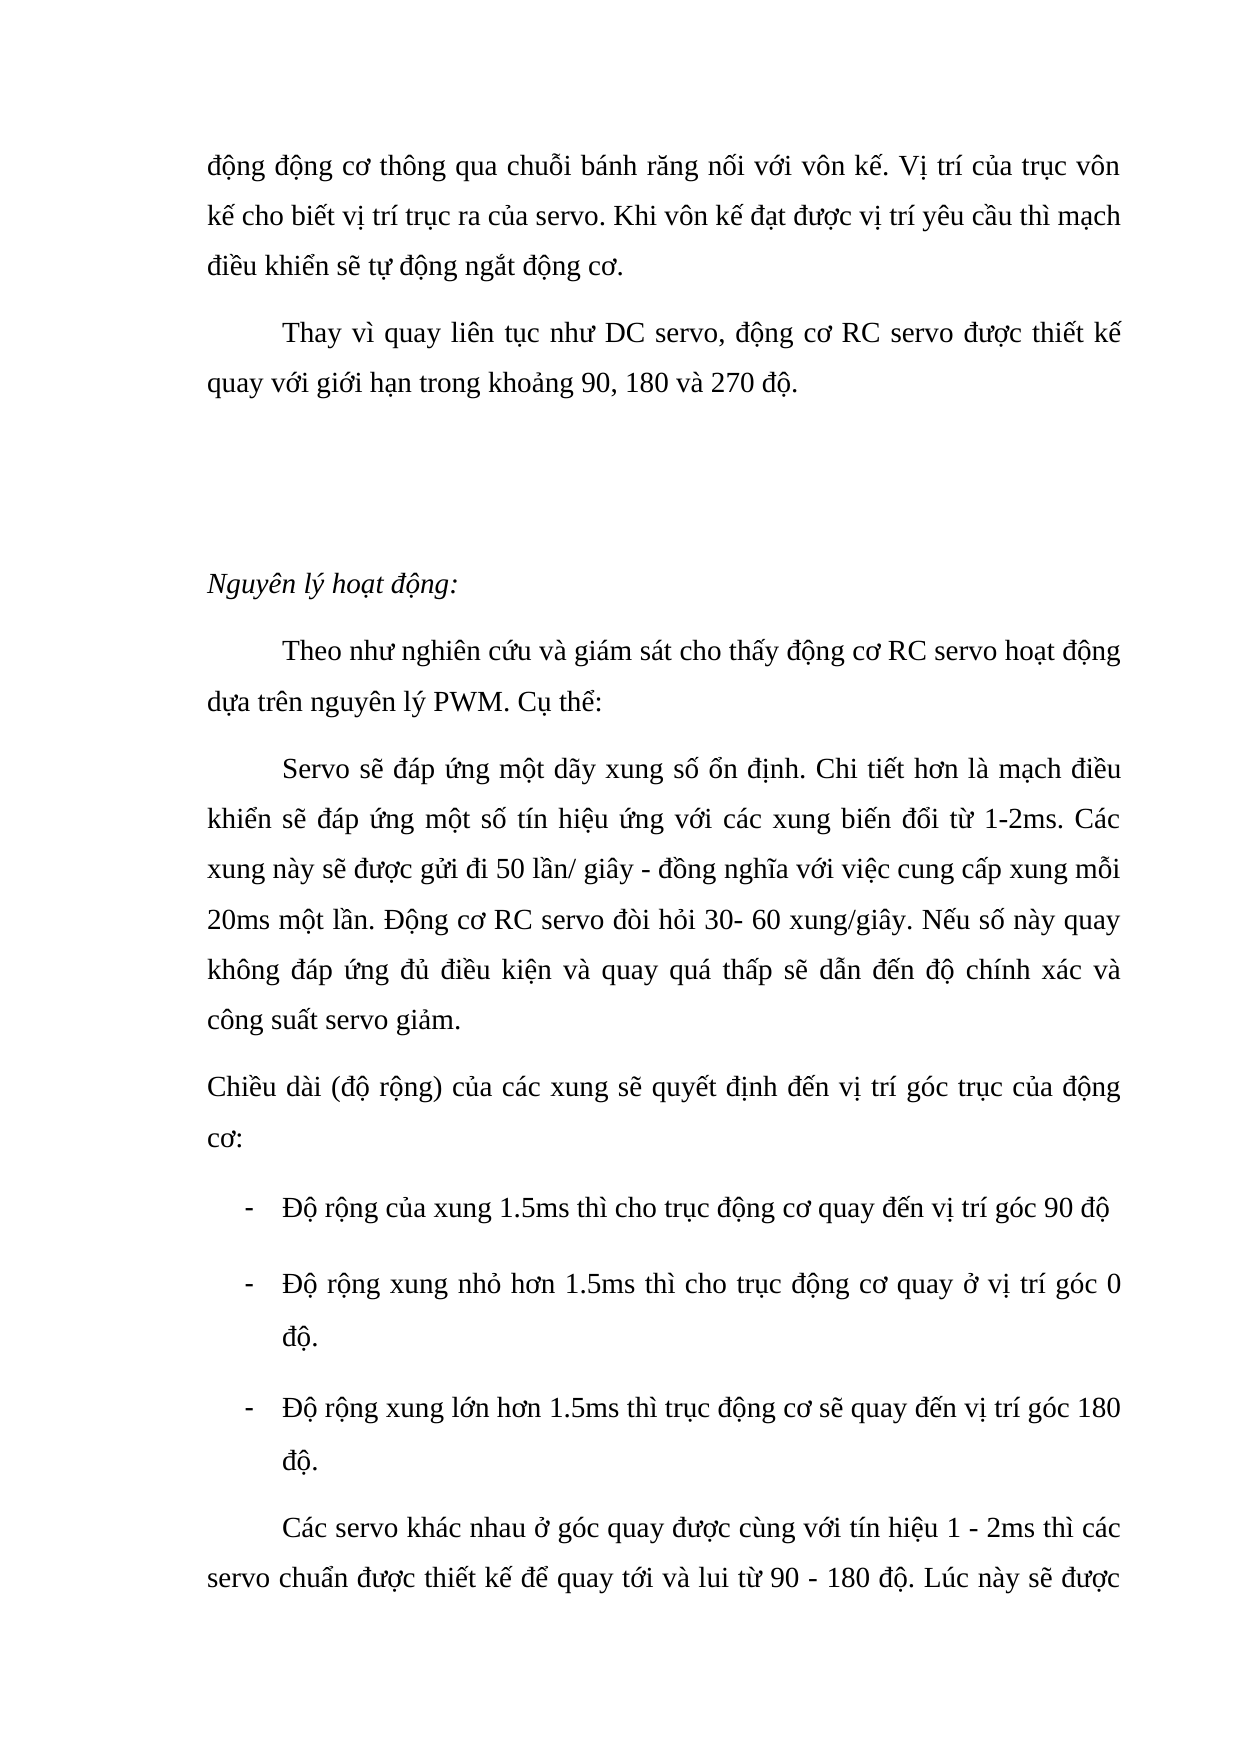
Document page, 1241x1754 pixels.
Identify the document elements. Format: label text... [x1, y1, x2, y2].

list Độ rộng xung lớn hơn 1.5ms thì trục động cơ sẽ quay đến vị trí góc 180 độ. [244, 1386, 1122, 1476]
text Thay vì quay liên tục như DC servo, động cơ RC servo được thiết kế quay với giới hạn trong khoảng 90, 180 và 270 độ. [207, 315, 1122, 399]
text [207, 148, 1122, 282]
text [207, 1510, 1122, 1593]
text Theo như nghiên cứu và giám sát cho thấy động cơ RC servo hoạt động dựa trên nguyên lý PWM. Cụ thể: [207, 633, 1122, 717]
list Độ rộng xung nhỏ hơn 1.5ms thì cho trục động cơ quay ở vị trí góc 0 độ. [244, 1263, 1122, 1353]
text Chiều dài (độ rộng) của các xung sẽ quyết định đến vị trí góc trục của động cơ: [207, 1069, 1122, 1153]
text Servo sẽ đáp ứng một dãy xung số ổn định. Chi tiết hơn là mạch điều khiển sẽ đáp ứng một số tín hiệu ứng với các xung biến đổi từ 1-2ms. Các xung này sẽ được gửi đi 50 lần/ giây - đồng nghĩa với việc cung cấp xung mỗi 20ms một lần. Động cơ RC servo đòi hỏi 30- 60 xung/giây. Nếu số này quay không đáp ứng đủ điều kiện và quay quá thấp sẽ dẫn đến độ chính xác và công suất servo giảm. [207, 751, 1122, 1036]
list Độ rộng của xung 1.5ms thì cho trục động cơ quay đến vị trí góc 90 độ [244, 1187, 1122, 1226]
text Nguyên lý hoạt động: [207, 567, 1122, 600]
